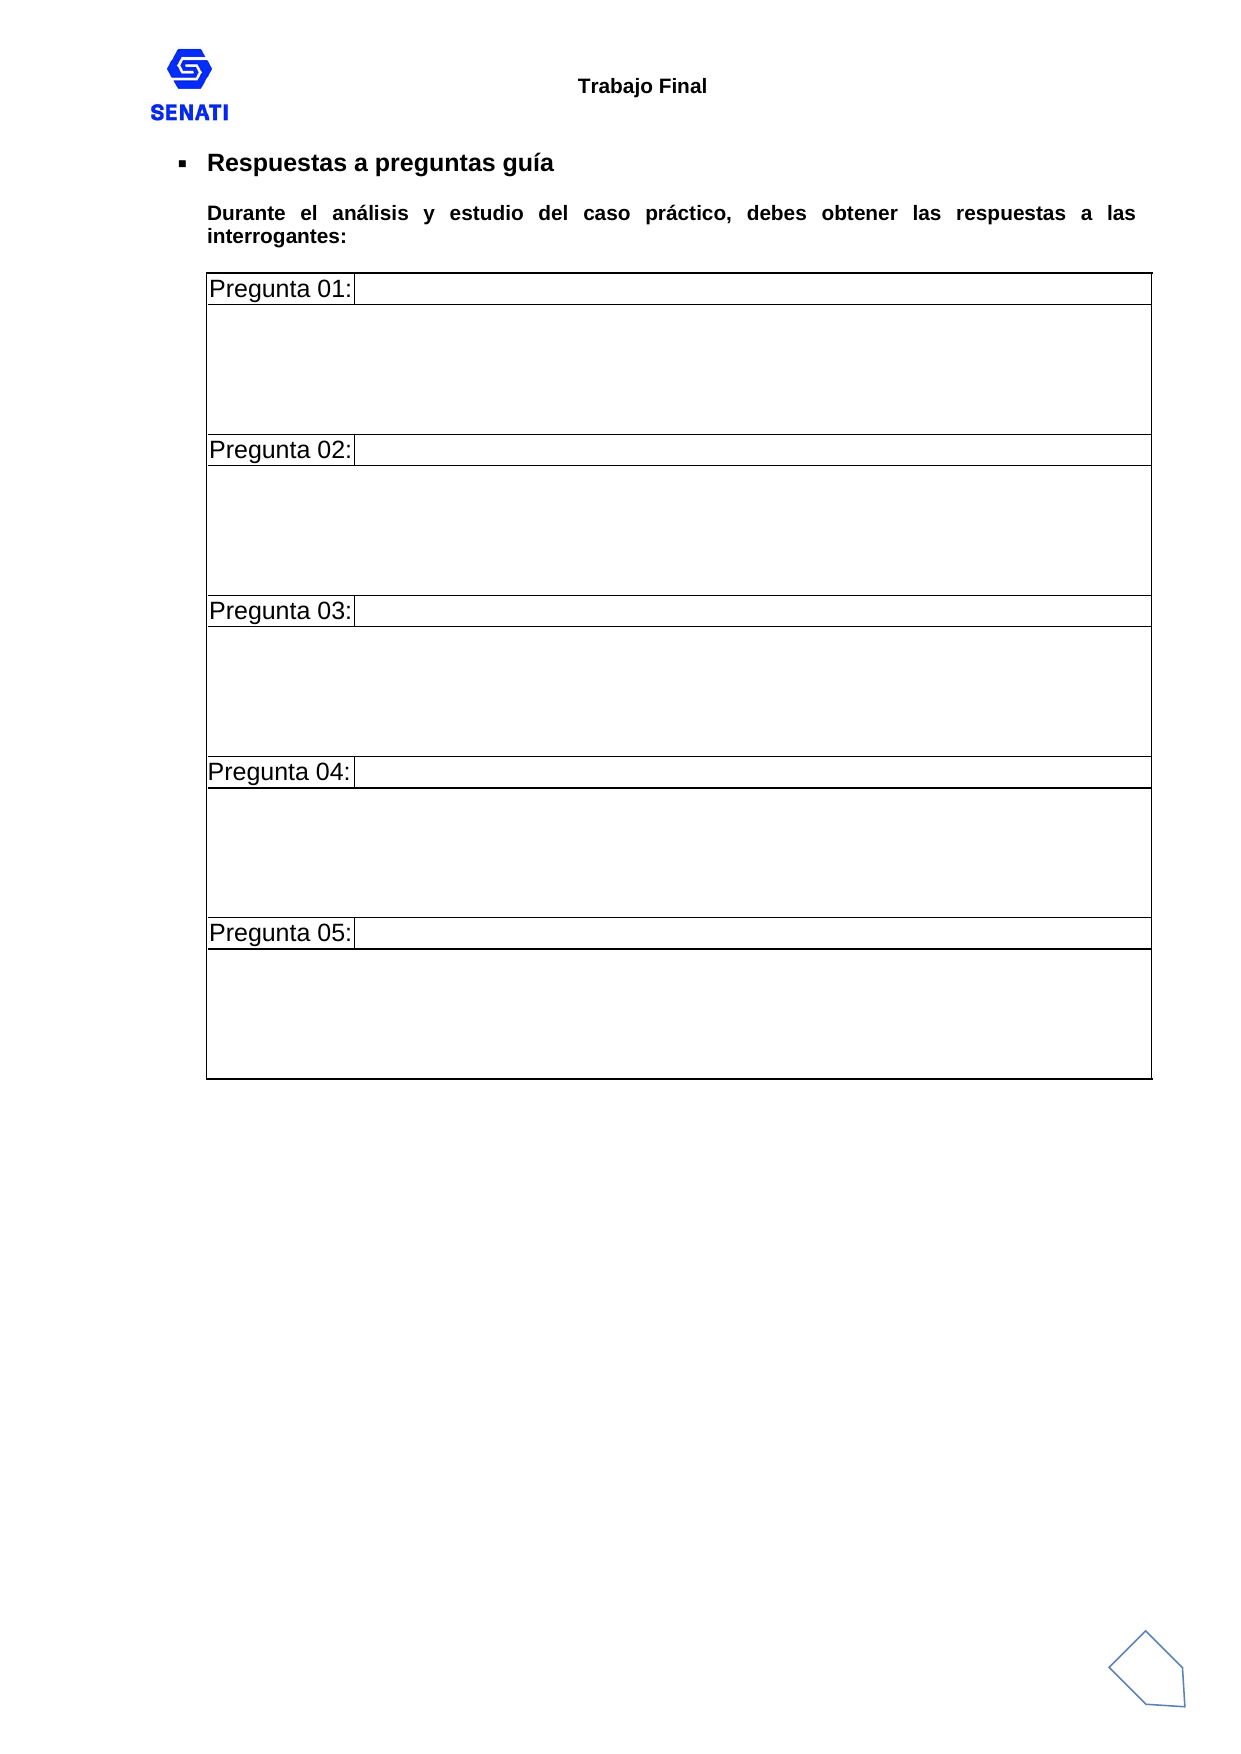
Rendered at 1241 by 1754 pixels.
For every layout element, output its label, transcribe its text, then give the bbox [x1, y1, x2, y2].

table_cell [355, 757, 1151, 787]
table_cell Pregunta 03: [207, 596, 354, 626]
table_cell Pregunta 02: [207, 435, 354, 465]
picture [147, 46, 231, 124]
table_cell [207, 949, 1151, 1078]
table_cell [207, 627, 1151, 756]
table_header Pregunta 01: [207, 274, 354, 303]
table_cell Pregunta 04: [207, 757, 354, 787]
table_cell [355, 918, 1151, 948]
table_cell [207, 466, 1151, 594]
list Durante el análisis y estudio del caso práctico, debes obtener las respuestas a las interrogantes: [207, 200, 1137, 248]
list Respuestas a preguntas guía [177, 148, 1137, 176]
table_cell [207, 788, 1151, 917]
table_cell [355, 596, 1151, 626]
table_cell Pregunta 05: [207, 918, 354, 948]
table_cell [355, 435, 1151, 465]
table_header [355, 274, 1151, 303]
table_cell [207, 305, 1151, 433]
